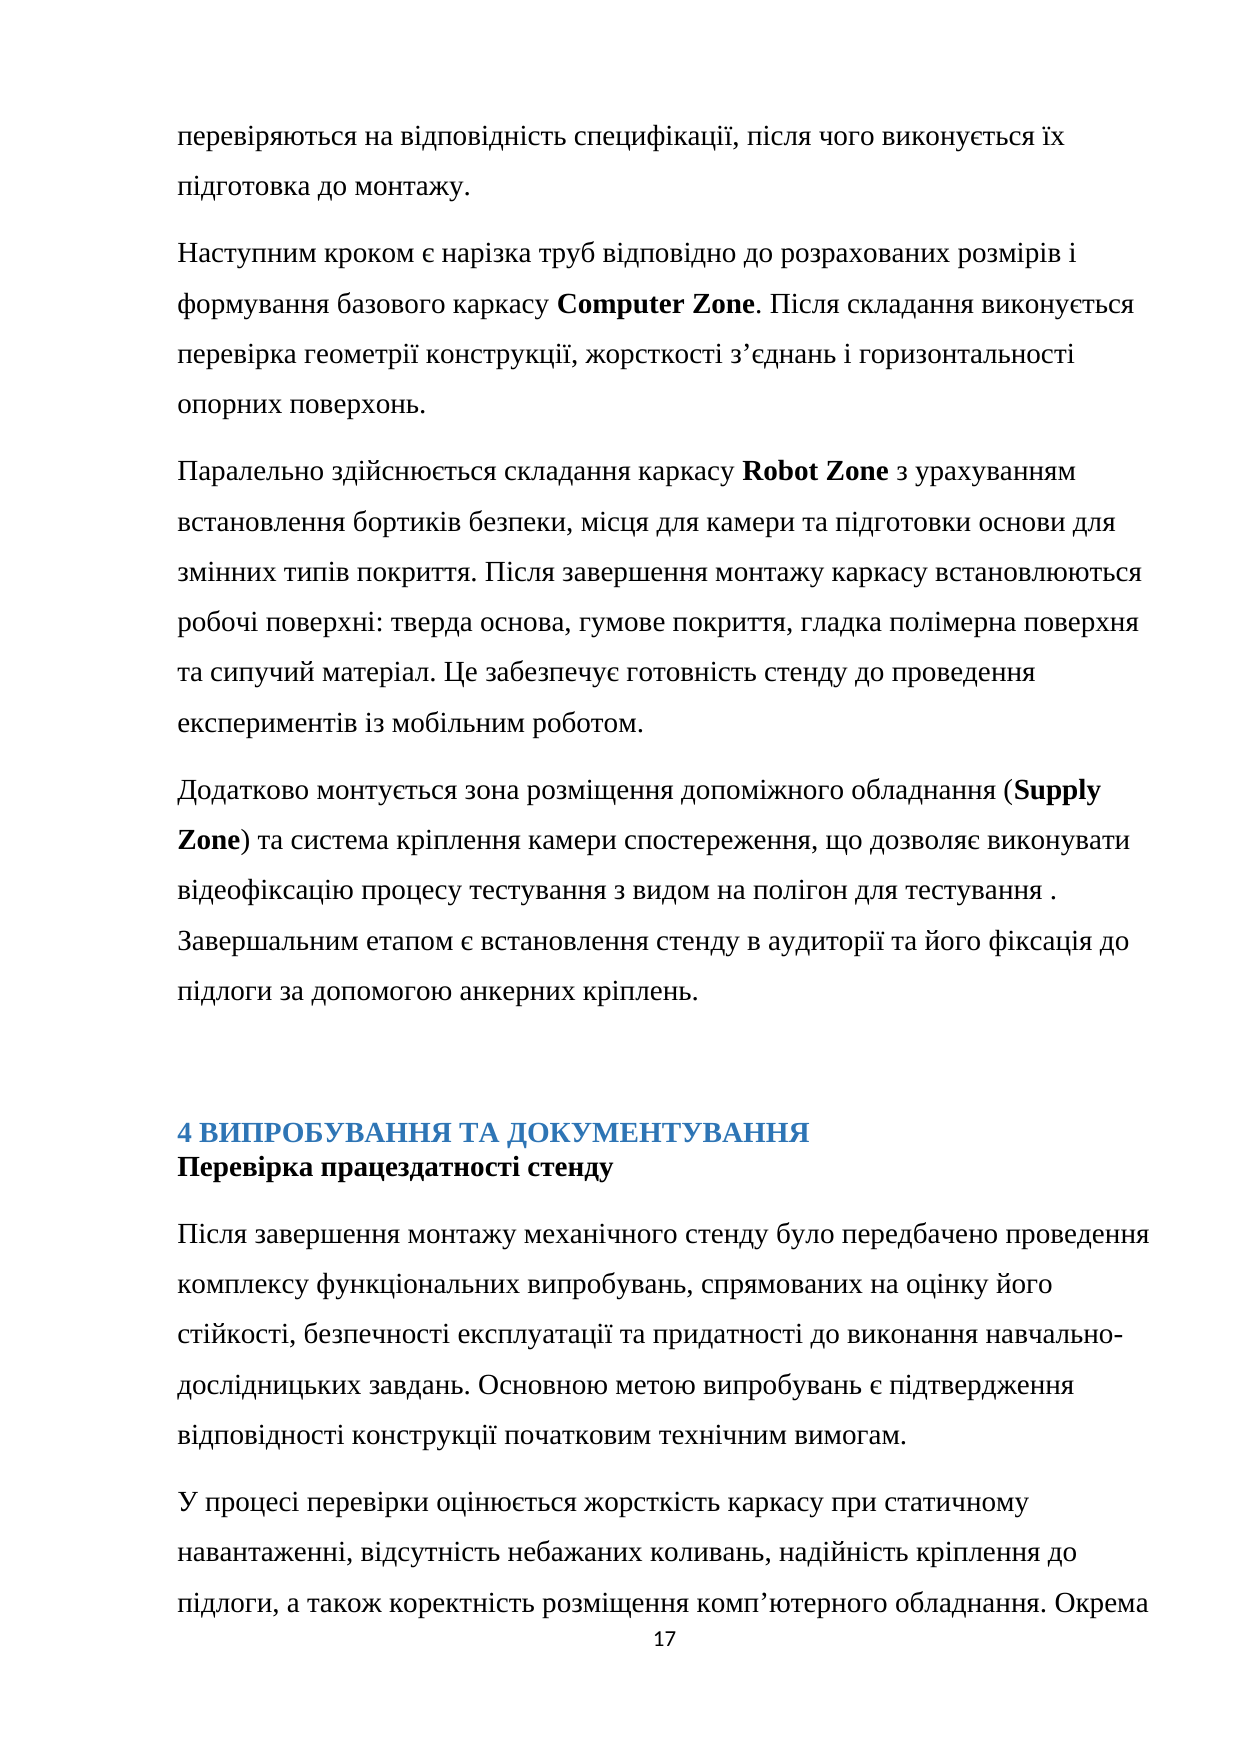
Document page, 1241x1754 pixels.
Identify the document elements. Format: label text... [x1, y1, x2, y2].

text Паралельно здійснюється складання каркасу Robot Zone з урахуванням встановлення бортиків безпеки, місця для камери та підготовки основи для змінних типів покриття. Після завершення монтажу каркасу встановлюються робочі поверхні: тверда основа, гумове покриття, гладка полімерна поверхня та сипучий матеріал. Це забезпечує готовність стенду до проведення експериментів із мобільним роботом. [177, 453, 1152, 738]
text Наступним кроком є нарізка труб відповідно до розрахованих розмірів і формування базового каркасу Computer Zone. Після складання виконується перевірка геометрії конструкції, жорсткості з’єднань і горизонтальності опорних поверхонь. [177, 235, 1152, 420]
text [177, 1484, 1152, 1618]
text Додатково монтується зона розміщення допоміжного обладнання (Supply Zone) та система кріплення камери спостереження, що дозволяє виконувати відеофіксацію процесу тестування з видом на полігон для тестування . Завершальним етапом є встановлення стенду в аудиторії та його фіксація до підлоги за допомогою анкерних кріплень. [177, 772, 1152, 1007]
text Після завершення монтажу механічного стенду було передбачено проведення комплексу функціональних випробувань, спрямованих на оцінку його стійкості, безпечності експлуатації та придатності до виконання навчально-дослідницьких завдань. Основною метою випробувань є підтвердження відповідності конструкції початковим технічним вимогам. [177, 1216, 1152, 1451]
text Перевірка працездатності стенду [177, 1149, 1152, 1182]
subtitle 4 ВИПРОБУВАННЯ ТА ДОКУМЕНТУВАННЯ [177, 1115, 1152, 1149]
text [177, 118, 1152, 202]
